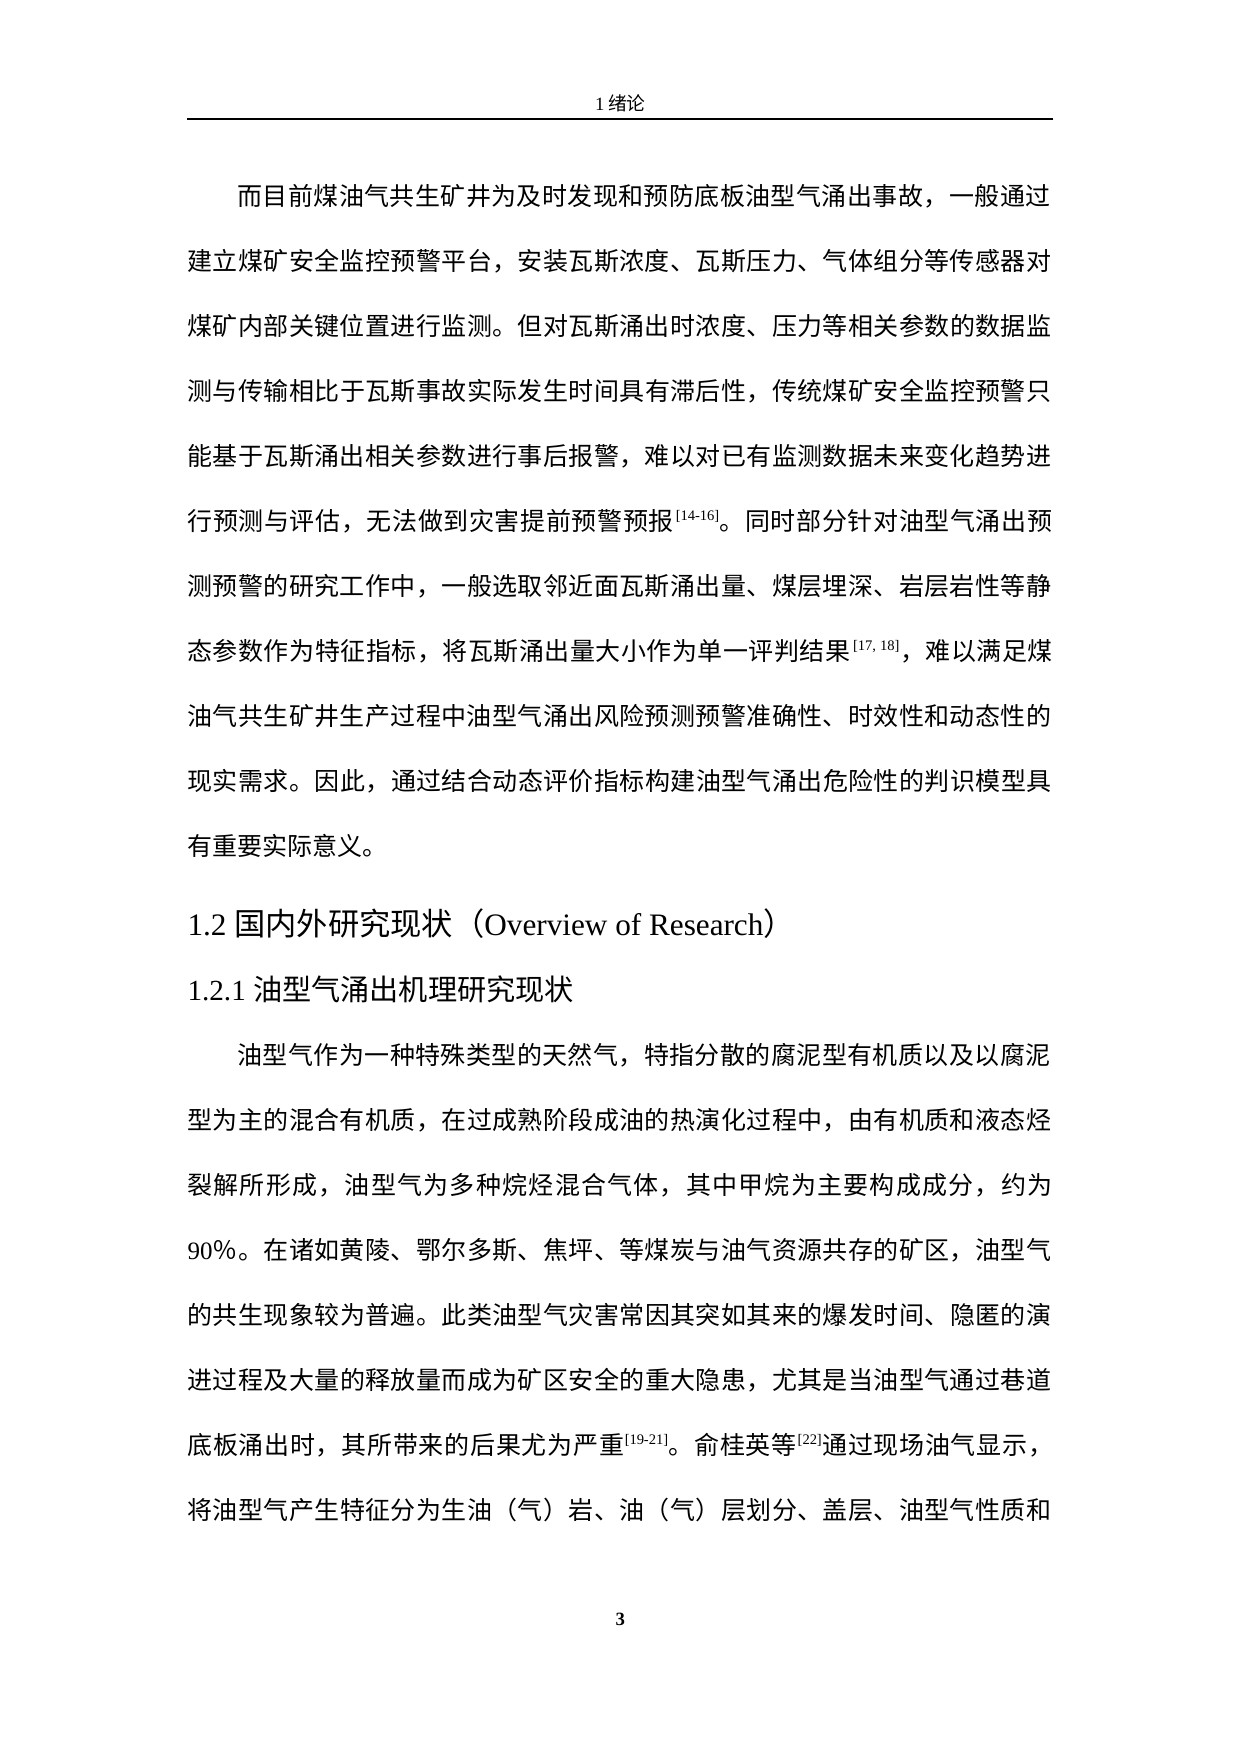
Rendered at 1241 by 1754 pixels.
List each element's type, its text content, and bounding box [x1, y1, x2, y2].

text 而目前煤油气共生矿井为及时发现和预防底板油型气涌出事故，一般通过建立煤矿安全监控预警平台，安装瓦斯浓度、瓦斯压力、气体组分等传感器对煤矿内部关键位置进行监测。但对瓦斯涌出时浓度、压力等相关参数的数据监测与传输相比于瓦斯事故实际发生时间具有滞后性，传统煤矿安全监控预警只能基于瓦斯涌出相关参数进行事后报警，难以对已有监测数据未来变化趋势进行预测与评估，无法做到灾害提前预警预报[14-16]。同时部分针对油型气涌出预测预警的研究工作中，一般选取邻近面瓦斯涌出量、煤层埋深、岩层岩性等静态参数作为特征指标，将瓦斯涌出量大小作为单一评判结果[17, 18]，难以满足煤油气共生矿井生产过程中油型气涌出风险预测预警准确性、时效性和动态性的现实需求。因此，通过结合动态评价指标构建油型气涌出危险性的判识模型具有重要实际意义。 [187, 162, 1053, 877]
list 油型气涌出机理研究现状 [187, 967, 1053, 1009]
list 国内外研究现状（Overview of Research） [187, 889, 1053, 954]
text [187, 1021, 1053, 1541]
